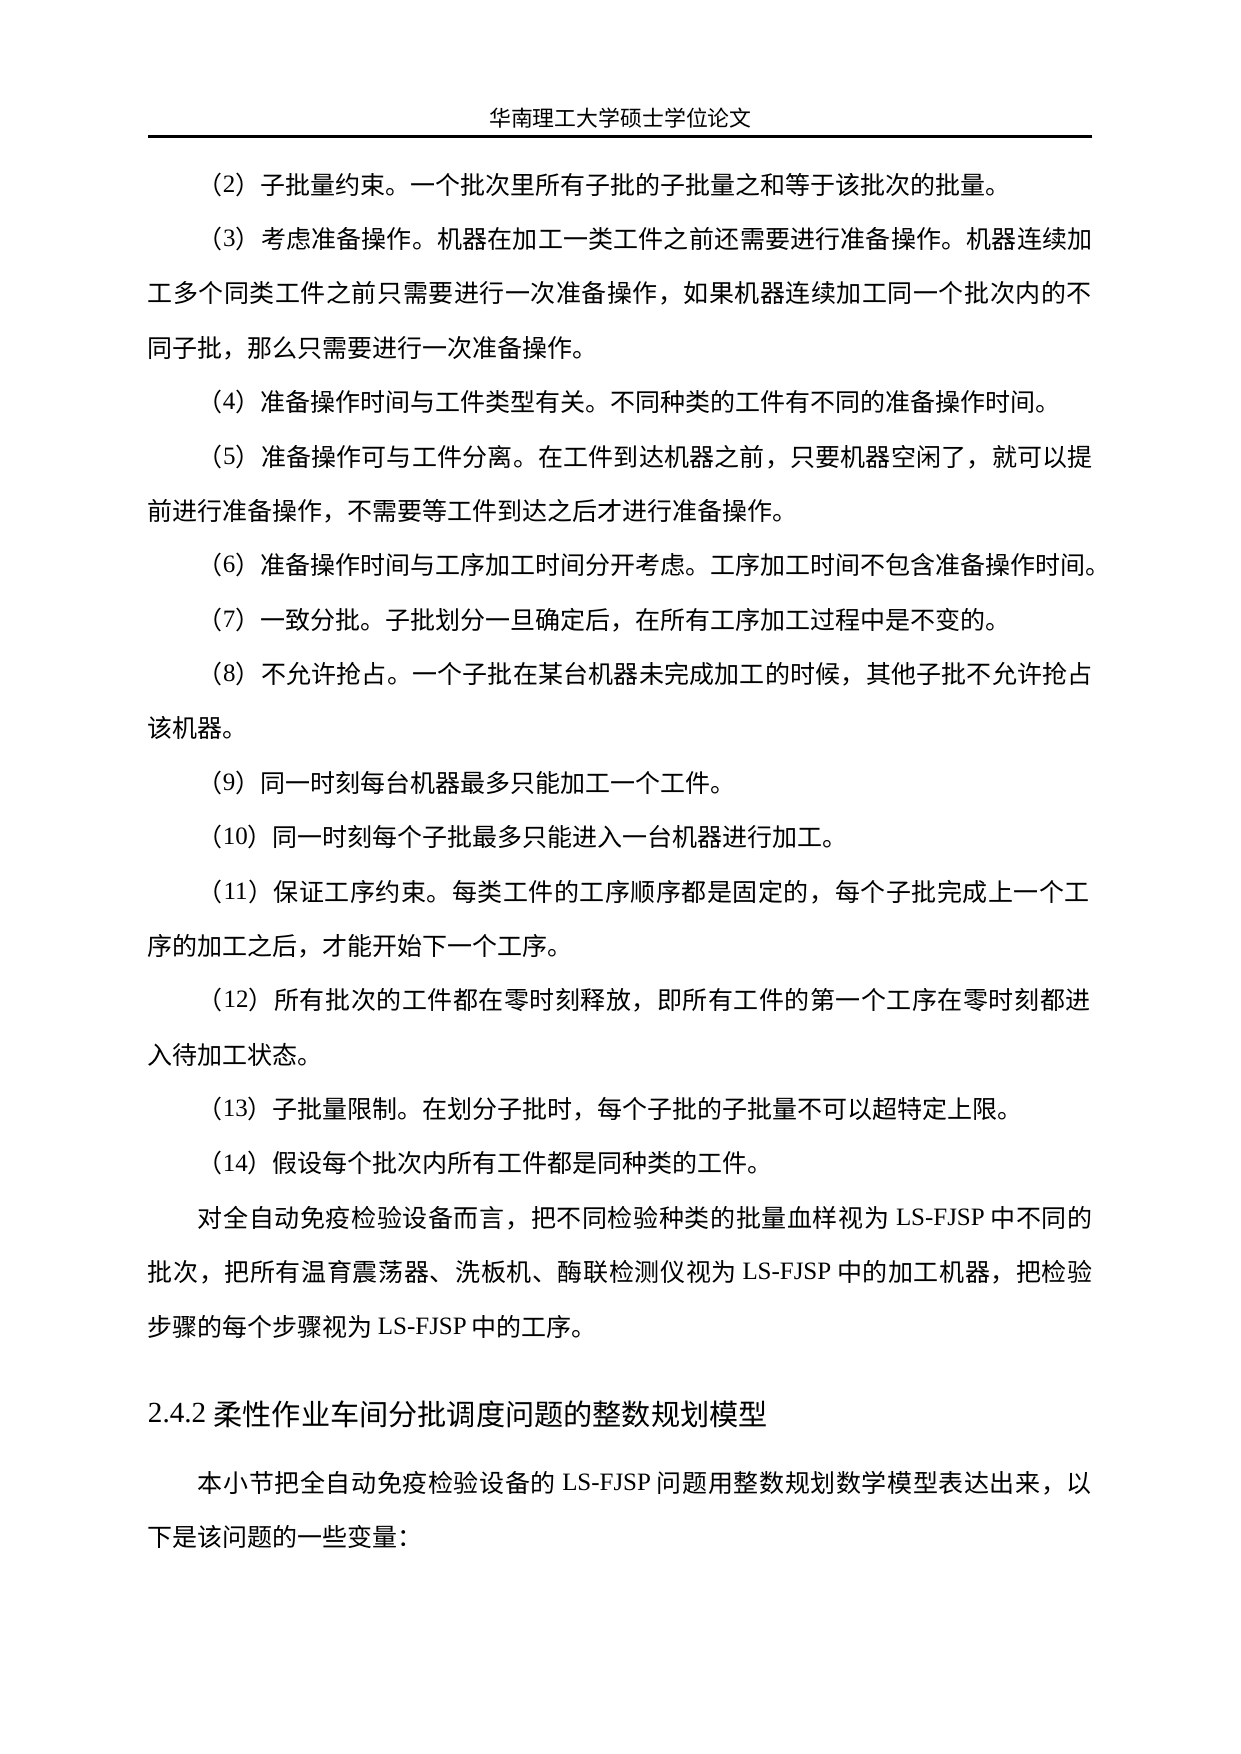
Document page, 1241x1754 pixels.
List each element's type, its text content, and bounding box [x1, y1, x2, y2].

text （12）所有批次的工件都在零时刻释放，即所有工件的第一个工序在零时刻都进入待加工状态。 [148, 981, 1092, 1071]
text （14）假设每个批次内所有工件都是同种类的工件。 [148, 1144, 1092, 1180]
text （7）一致分批。子批划分一旦确定后，在所有工序加工过程中是不变的。 [148, 600, 1092, 636]
text （8）不允许抢占。一个子批在某台机器未完成加工的时候，其他子批不允许抢占该机器。 [148, 654, 1092, 745]
text （11）保证工序约束。每类工件的工序顺序都是固定的，每个子批完成上一个工序的加工之后，才能开始下一个工序。 [148, 872, 1092, 963]
subtitle 2.4.2 柔性作业车间分批调度问题的整数规划模型 [148, 1378, 1092, 1446]
text 本小节把全自动免疫检验设备的LS-FJSP问题用整数规划数学模型表达出来，以下是该问题的一些变量： [148, 1463, 1092, 1554]
text （9）同一时刻每台机器最多只能加工一个工件。 [148, 763, 1092, 799]
text 对全自动免疫检验设备而言，把不同检验种类的批量血样视为LS-FJSP中不同的批次，把所有温育震荡器、洗板机、酶联检测仪视为LS-FJSP中的加工机器，把检验步骤的每个步骤视为LS-FJSP中的工序。 [148, 1198, 1092, 1343]
text （5）准备操作可与工件分离。在工件到达机器之前，只要机器空闲了，就可以提前进行准备操作，不需要等工件到达之后才进行准备操作。 [148, 437, 1092, 528]
text （10）同一时刻每个子批最多只能进入一台机器进行加工。 [148, 818, 1092, 854]
text （4）准备操作时间与工件类型有关。不同种类的工件有不同的准备操作时间。 [148, 383, 1092, 419]
text （6）准备操作时间与工序加工时间分开考虑。工序加工时间不包含准备操作时间。 [148, 546, 1092, 582]
text （2）子批量约束。一个批次里所有子批的子批量之和等于该批次的批量。 [148, 165, 1092, 201]
text （3）考虑准备操作。机器在加工一类工件之前还需要进行准备操作。机器连续加工多个同类工件之前只需要进行一次准备操作，如果机器连续加工同一个批次内的不同子批，那么只需要进行一次准备操作。 [148, 219, 1092, 364]
text （13）子批量限制。在划分子批时，每个子批的子批量不可以超特定上限。 [148, 1089, 1092, 1126]
